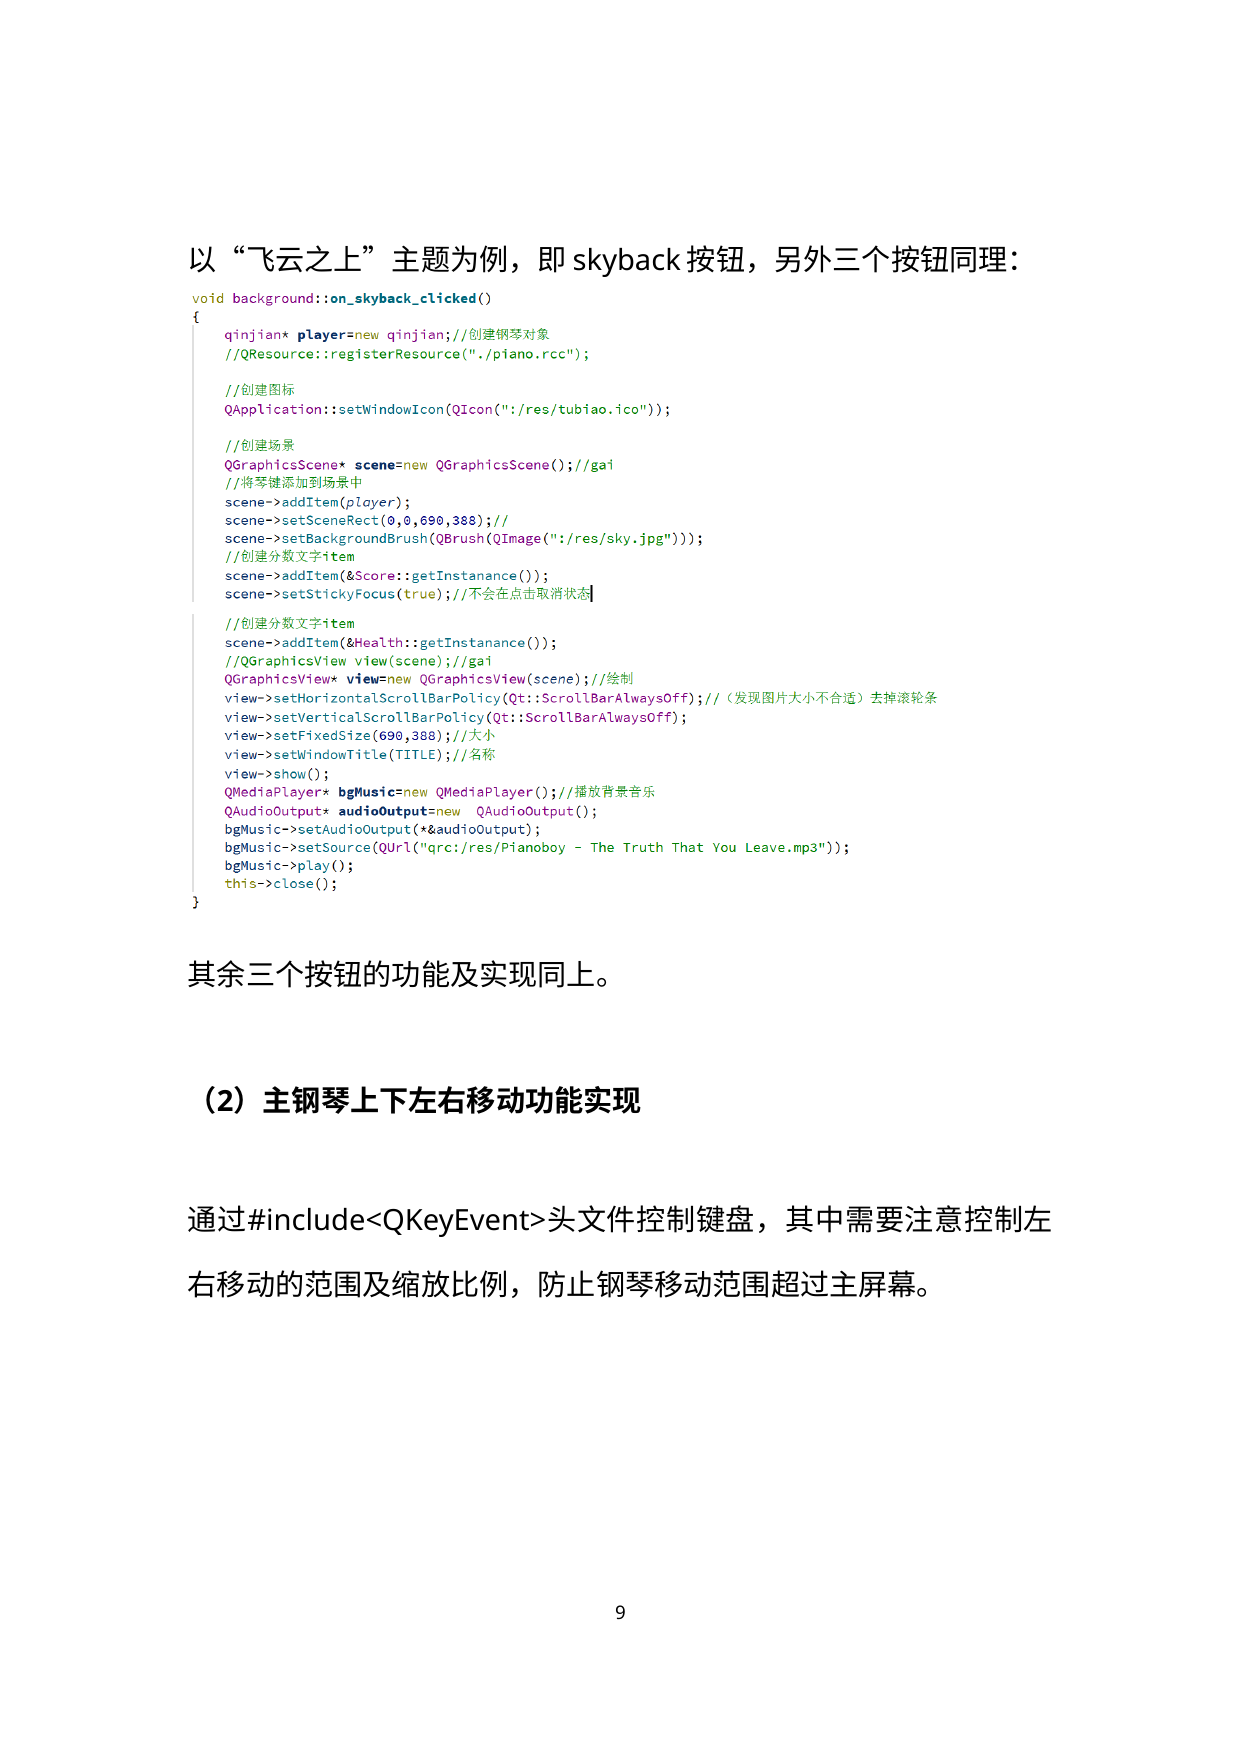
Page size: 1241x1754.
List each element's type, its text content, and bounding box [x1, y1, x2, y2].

picture [187, 614, 1053, 916]
text 其余三个按钮的功能及实现同上。 [187, 940, 1053, 1005]
text 以“飞云之上”主题为例，即skyback按钮，另外三个按钮同理： [187, 225, 1053, 289]
subtitle 主钢琴上下左右移动功能实现 [187, 1066, 1053, 1131]
picture [187, 289, 1053, 602]
text 通过#include<QKeyEvent>头文件控制键盘，其中需要注意控制左右移动的范围及缩放比例，防止钢琴移动范围超过主屏幕。 [187, 1185, 1053, 1315]
